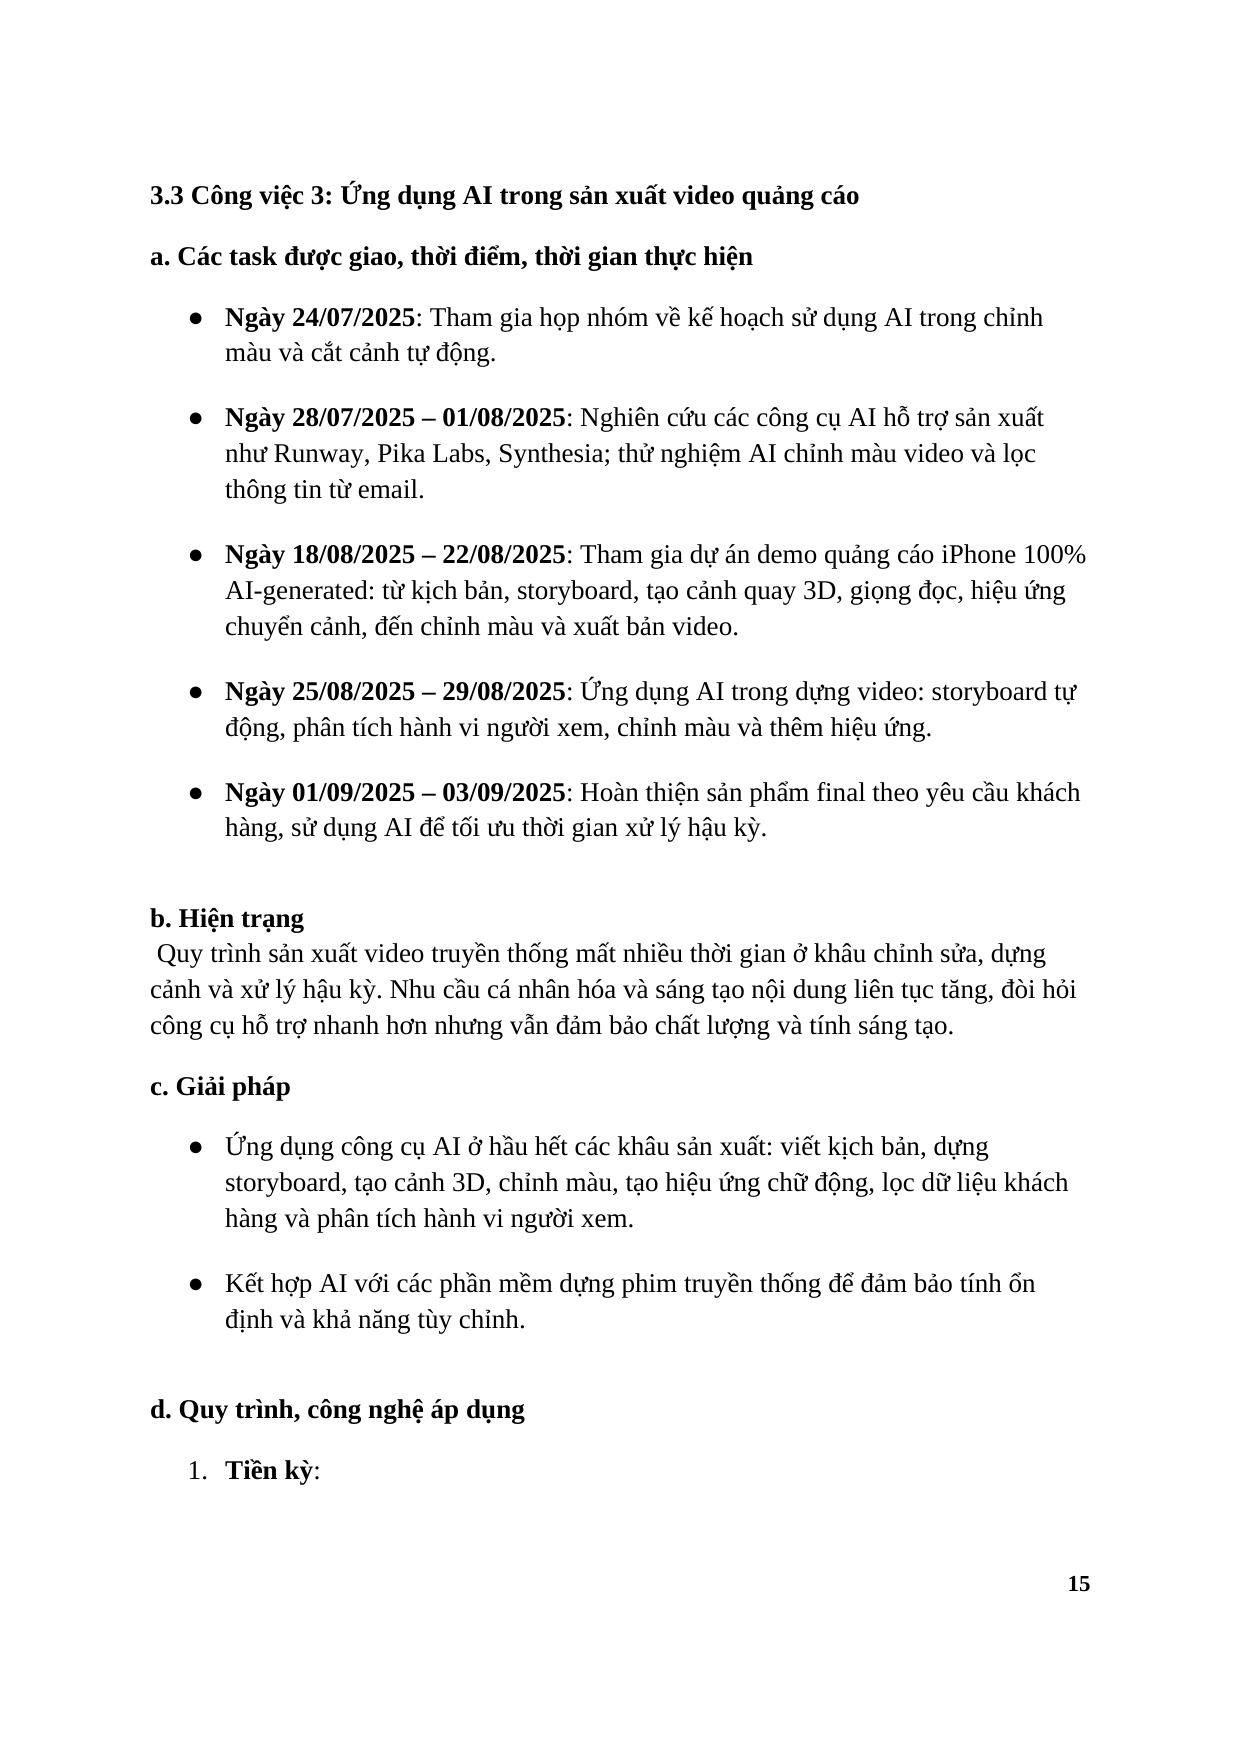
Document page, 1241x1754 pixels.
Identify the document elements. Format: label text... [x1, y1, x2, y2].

list Ngày 25/08/2025 – 29/08/2025: Ứng dụng AI trong dựng video: storyboard tự động, phân tích hành vi người xem, chỉnh màu và thêm hiệu ứng. [187, 675, 1090, 772]
list Ngày 28/07/2025 – 01/08/2025: Nghiên cứu các công cụ AI hỗ trợ sản xuất như Runway, Pika Labs, Synthesia; thử nghiệm AI chỉnh màu video và lọc thông tin từ email. [187, 402, 1090, 534]
text c. Giải pháp [150, 1070, 1090, 1101]
list Ngày 18/08/2025 – 22/08/2025: Tham gia dự án demo quảng cáo iPhone 100% AI-generated: từ kịch bản, storyboard, tạo cảnh quay 3D, giọng đọc, hiệu ứng chuyển cảnh, đến chỉnh màu và xuất bản video. [187, 538, 1090, 671]
list Tiền kỳ: [187, 1454, 1090, 1515]
subtitle 3.3 Công việc 3: Ứng dụng AI trong sản xuất video quảng cáo [150, 179, 1090, 210]
list Ngày 24/07/2025: Tham gia họp nhóm về kế hoạch sử dụng AI trong chỉnh màu và cắt cảnh tự động. [187, 301, 1090, 398]
list Ứng dụng công cụ AI ở hầu hết các khâu sản xuất: viết kịch bản, dựng storyboard, tạo cảnh 3D, chỉnh màu, tạo hiệu ứng chữ động, lọc dữ liệu khách hàng và phân tích hành vi người xem. [187, 1130, 1090, 1263]
list Kết hợp AI với các phần mềm dựng phim truyền thống để đảm bảo tính ổn định và khả năng tùy chỉnh. [187, 1267, 1090, 1364]
text a. Các task được giao, thời điểm, thời gian thực hiện [150, 240, 1090, 271]
text d. Quy trình, công nghệ áp dụng [150, 1393, 1090, 1424]
text b. Hiện trạng Quy trình sản xuất video truyền thống mất nhiều thời gian ở khâu chỉnh sửa, dựng cảnh và xử lý hậu kỳ. Nhu cầu cá nhân hóa và sáng tạo nội dung liên tục tăng, đòi hỏi công cụ hỗ trợ nhanh hơn nhưng vẫn đảm bảo chất lượng và tính sáng tạo. [150, 902, 1090, 1040]
list Ngày 01/09/2025 – 03/09/2025: Hoàn thiện sản phẩm final theo yêu cầu khách hàng, sử dụng AI để tối ưu thời gian xử lý hậu kỳ. [187, 776, 1090, 873]
